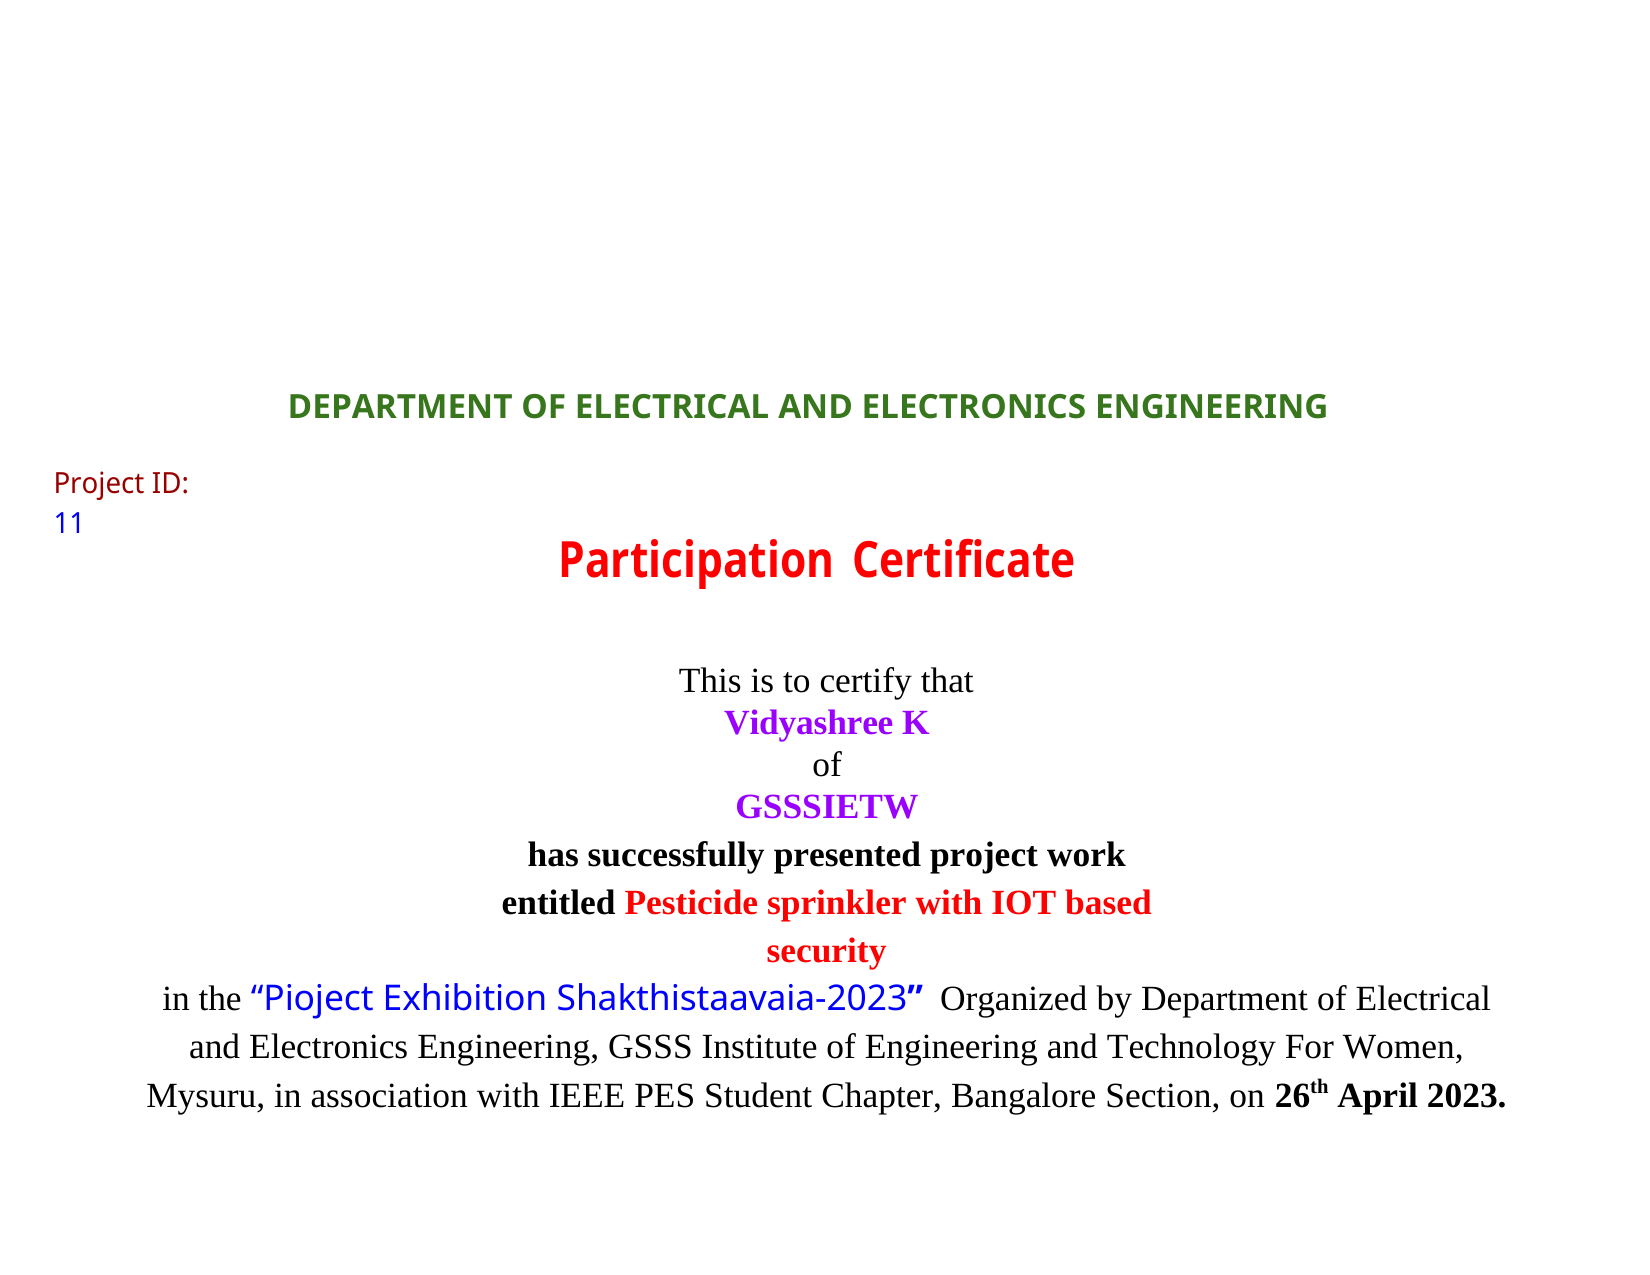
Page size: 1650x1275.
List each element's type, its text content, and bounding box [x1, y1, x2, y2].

subtitle Project ID: 11 [53, 463, 224, 542]
text has successfully presented project work entitled Pesticide sprinkler with IOT based security [467, 833, 1186, 970]
text This is to certify that [466, 659, 1186, 700]
text Vidyashree K of GSSSIETW [724, 701, 929, 826]
text and Electronics Engineering, GSSS Institute of Engineering and Technology For Women, Mysuru, in association with IEEE PES Student Chapter, Bangalore Section, on 26th April 2023. [127, 1026, 1525, 1115]
text in the “Pioject Exhibition Shakthistaavaia-2023” Organized by Department of Electrical [128, 977, 1525, 1018]
text Participation Certiﬁcate [558, 524, 1537, 592]
text DEPARTMENT OF ELECTRICAL AND ELECTRONICS ENGINEERING [287, 383, 1537, 428]
